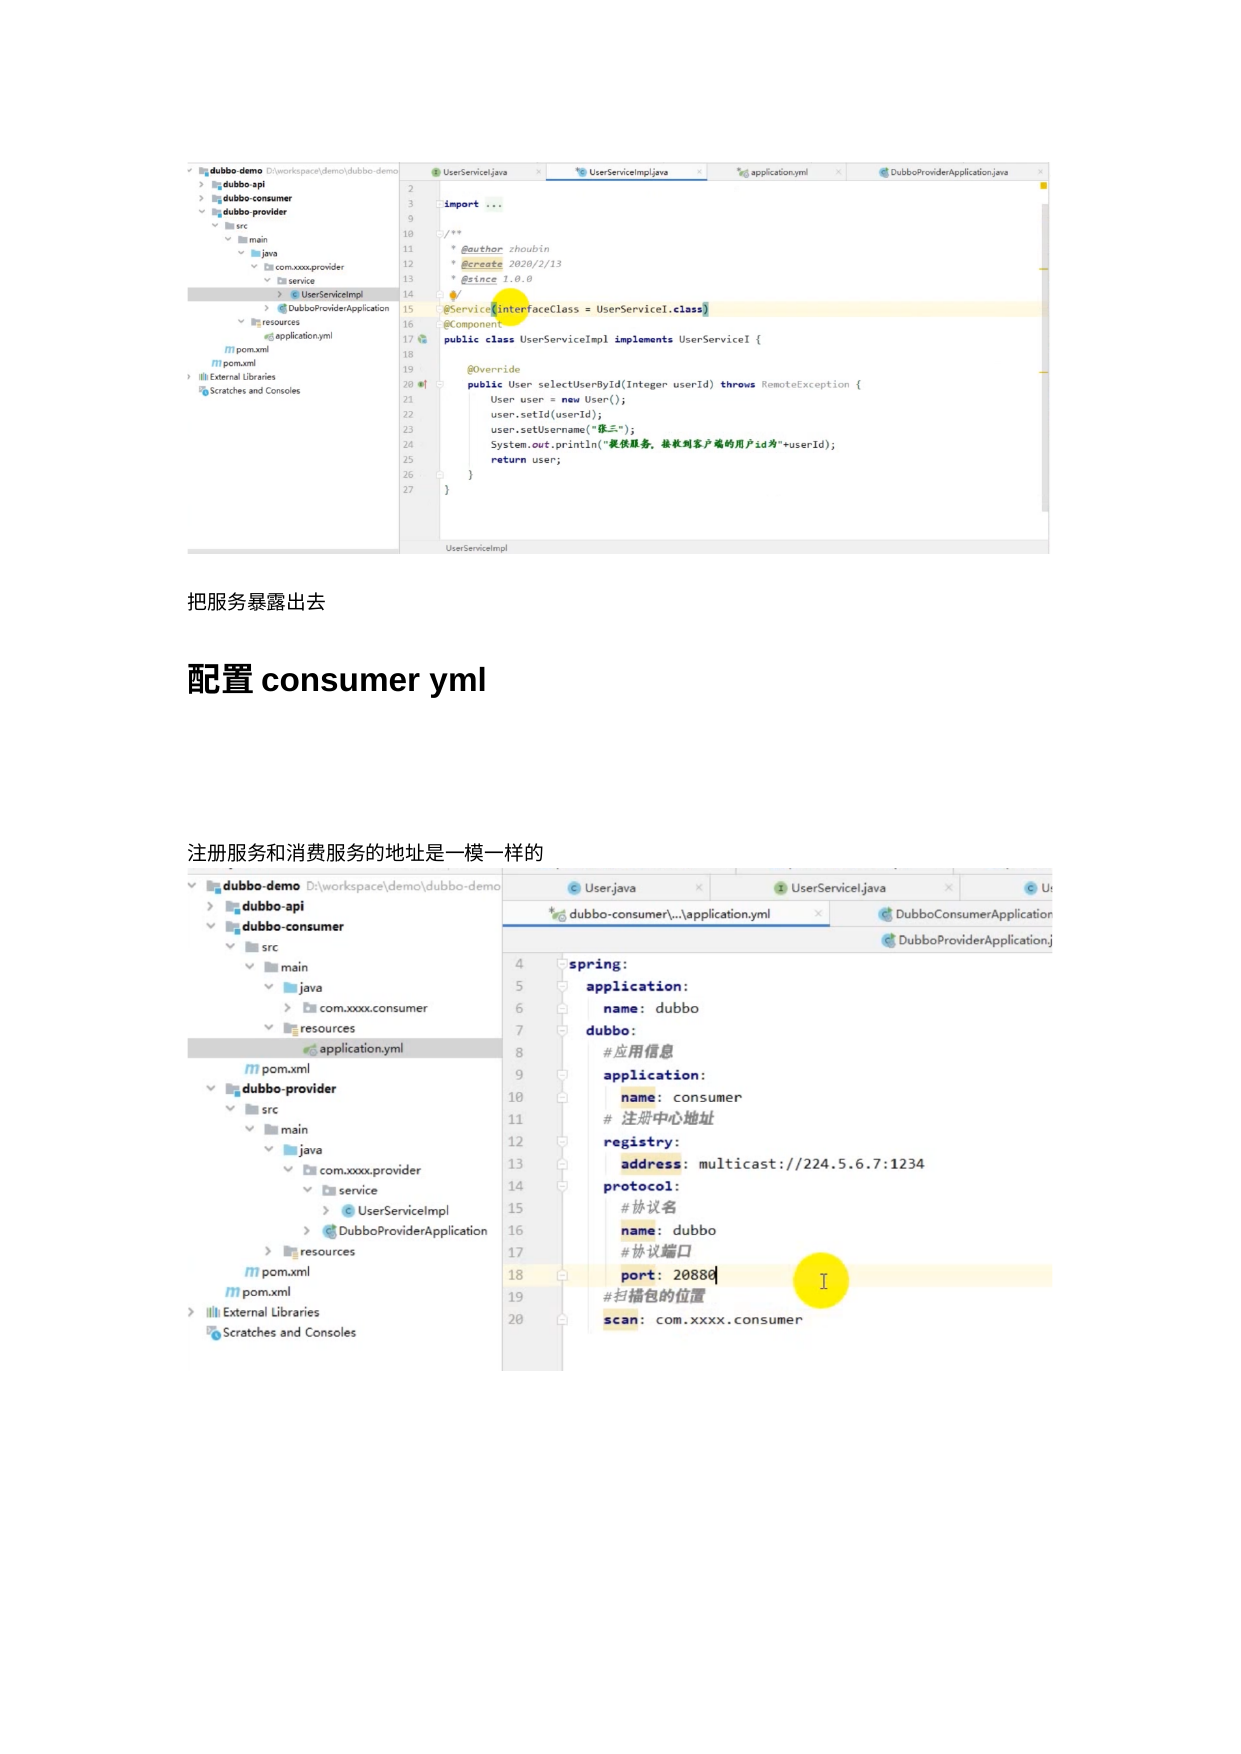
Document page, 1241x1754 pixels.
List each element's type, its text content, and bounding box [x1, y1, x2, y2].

text 把服务暴露出去 [187, 584, 1053, 617]
text 注册服务和消费服务的地址是一模一样的 [187, 836, 1053, 868]
picture [187, 868, 1053, 1371]
picture [187, 162, 1050, 554]
subtitle 配置consumer yml [187, 644, 1053, 709]
